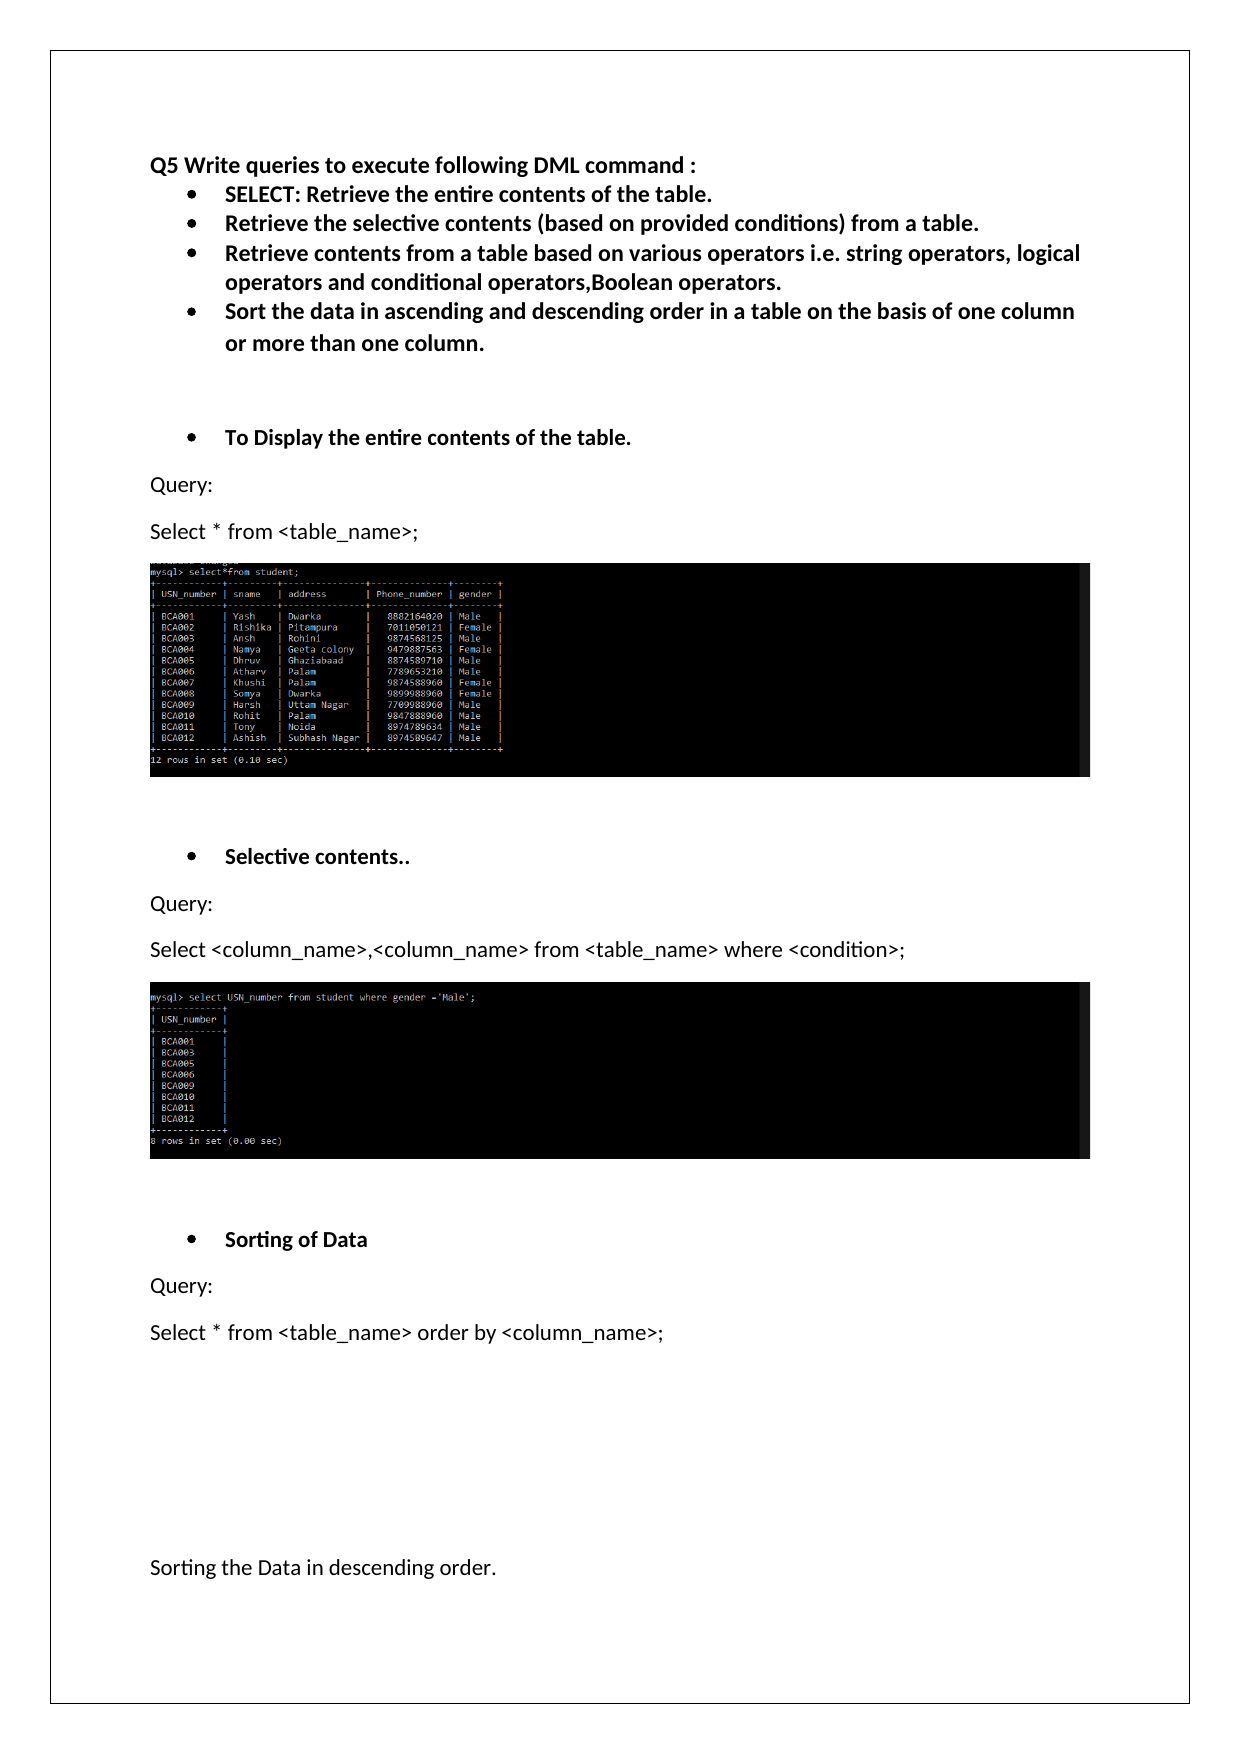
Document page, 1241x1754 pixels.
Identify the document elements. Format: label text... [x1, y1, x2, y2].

list Sorting of Data [187, 1225, 1090, 1253]
list Sort the data in ascending and descending order in a table on the basis of one column or more than one column. [187, 296, 1090, 357]
text Query: [150, 889, 1090, 917]
text Select * from <table_name> order by <column_name>; [150, 1318, 1090, 1347]
text Query: [150, 1272, 1090, 1300]
text Query: [150, 470, 1090, 498]
list To Display the entire contents of the table. [187, 423, 1090, 451]
list Selective contents.. [187, 842, 1090, 870]
list Retrieve the selective contents (based on provided conditions) from a table. [187, 208, 1090, 238]
text Select * from <table_name>; [150, 517, 1090, 545]
text Q5 Write queries to execute following DML command : [150, 150, 1090, 179]
picture [150, 982, 1091, 1159]
list Retrieve contents from a table based on various operators i.e. string operators, logical operators and conditional operators,Boolean operators. [187, 238, 1090, 296]
list SELECT: Retrieve the entire contents of the table. [187, 179, 1090, 208]
text Sorting the Data in descending order. [150, 1553, 1090, 1581]
picture [150, 563, 1091, 777]
text Select <column_name>,<column_name> from <table_name> where <condition>; [150, 936, 1090, 964]
